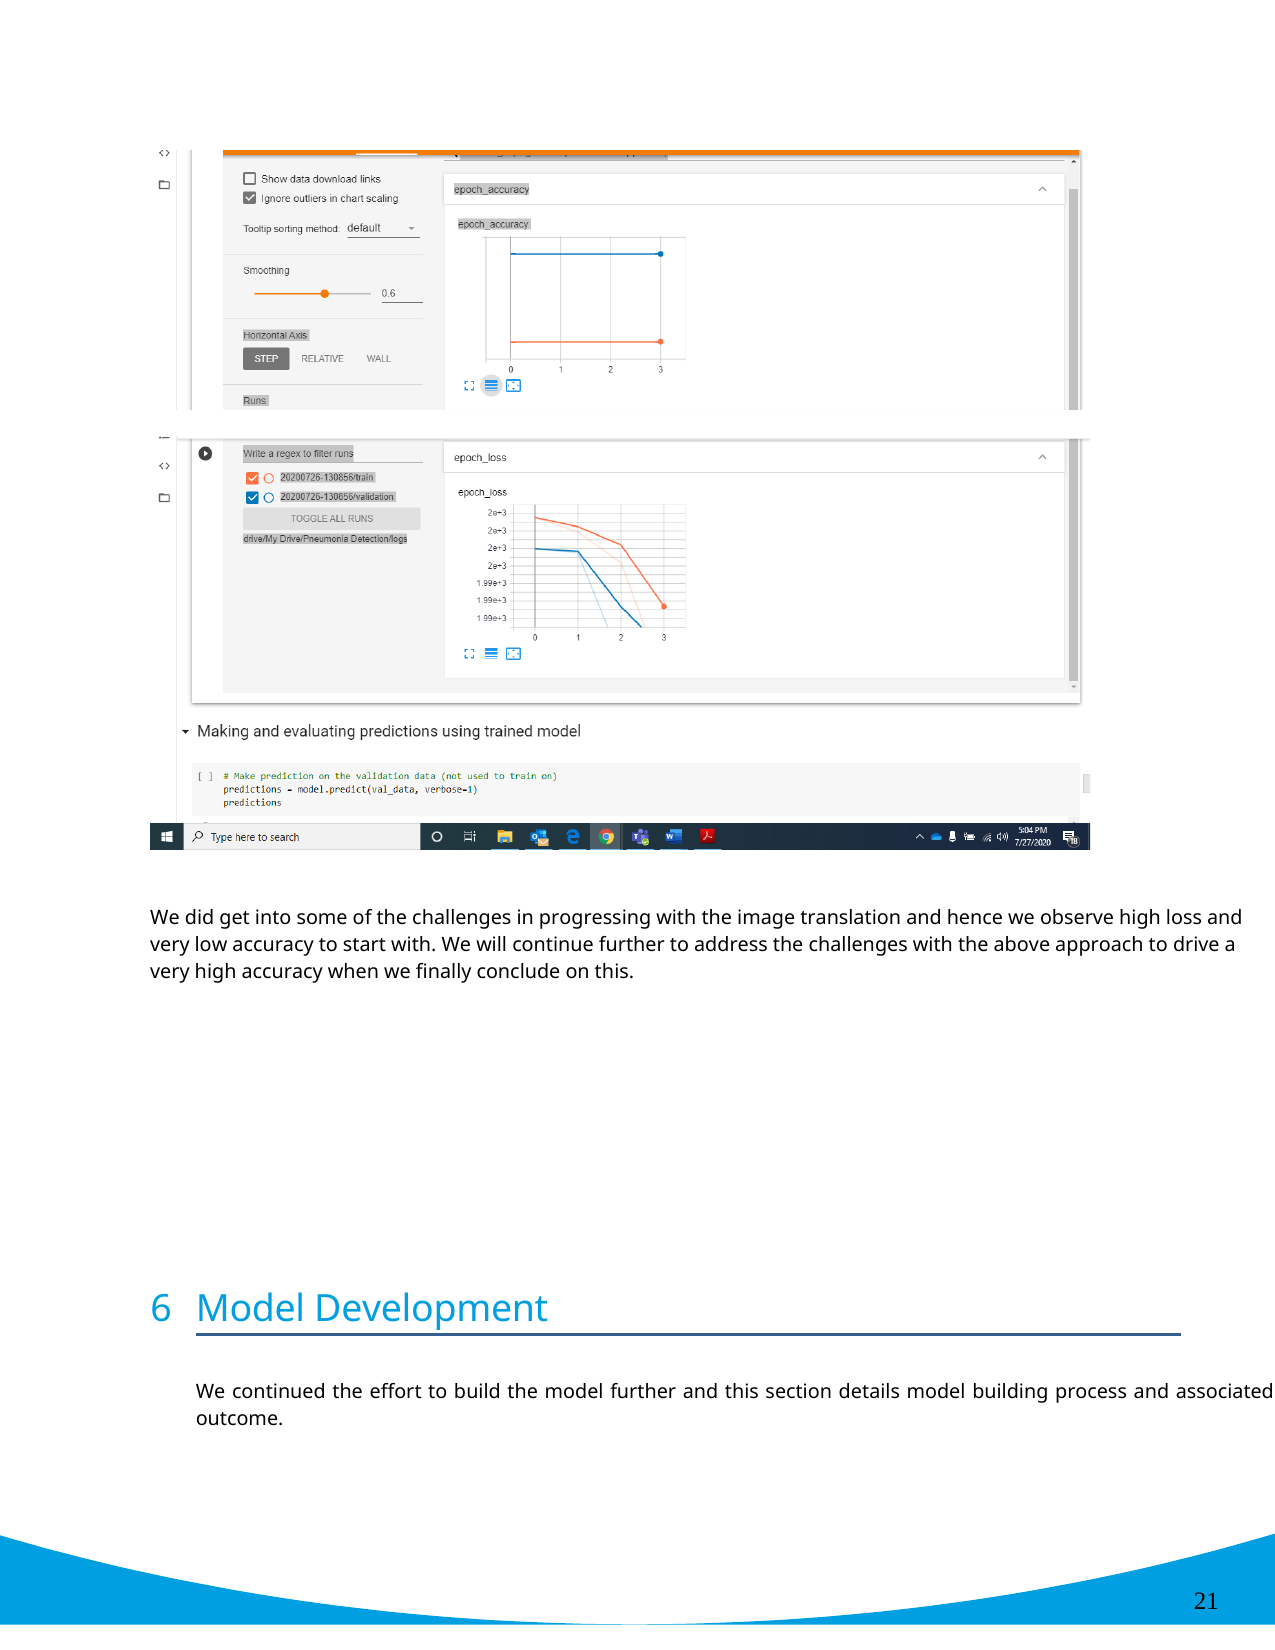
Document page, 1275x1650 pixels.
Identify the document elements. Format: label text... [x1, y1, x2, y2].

picture [150, 436, 1091, 850]
text We did get into some of the challenges in progressing with the image translation and hence we observe high loss and very low accuracy to start with. We will continue further to address the challenges with the above approach to drive a very high accuracy when we finally conclude on this. [150, 903, 1275, 984]
subtitle Model Development [150, 1281, 1275, 1332]
picture [150, 150, 1091, 410]
subtitle We continued the effort to build the model further and this section details model building process and associated outcome. [150, 1377, 1275, 1431]
